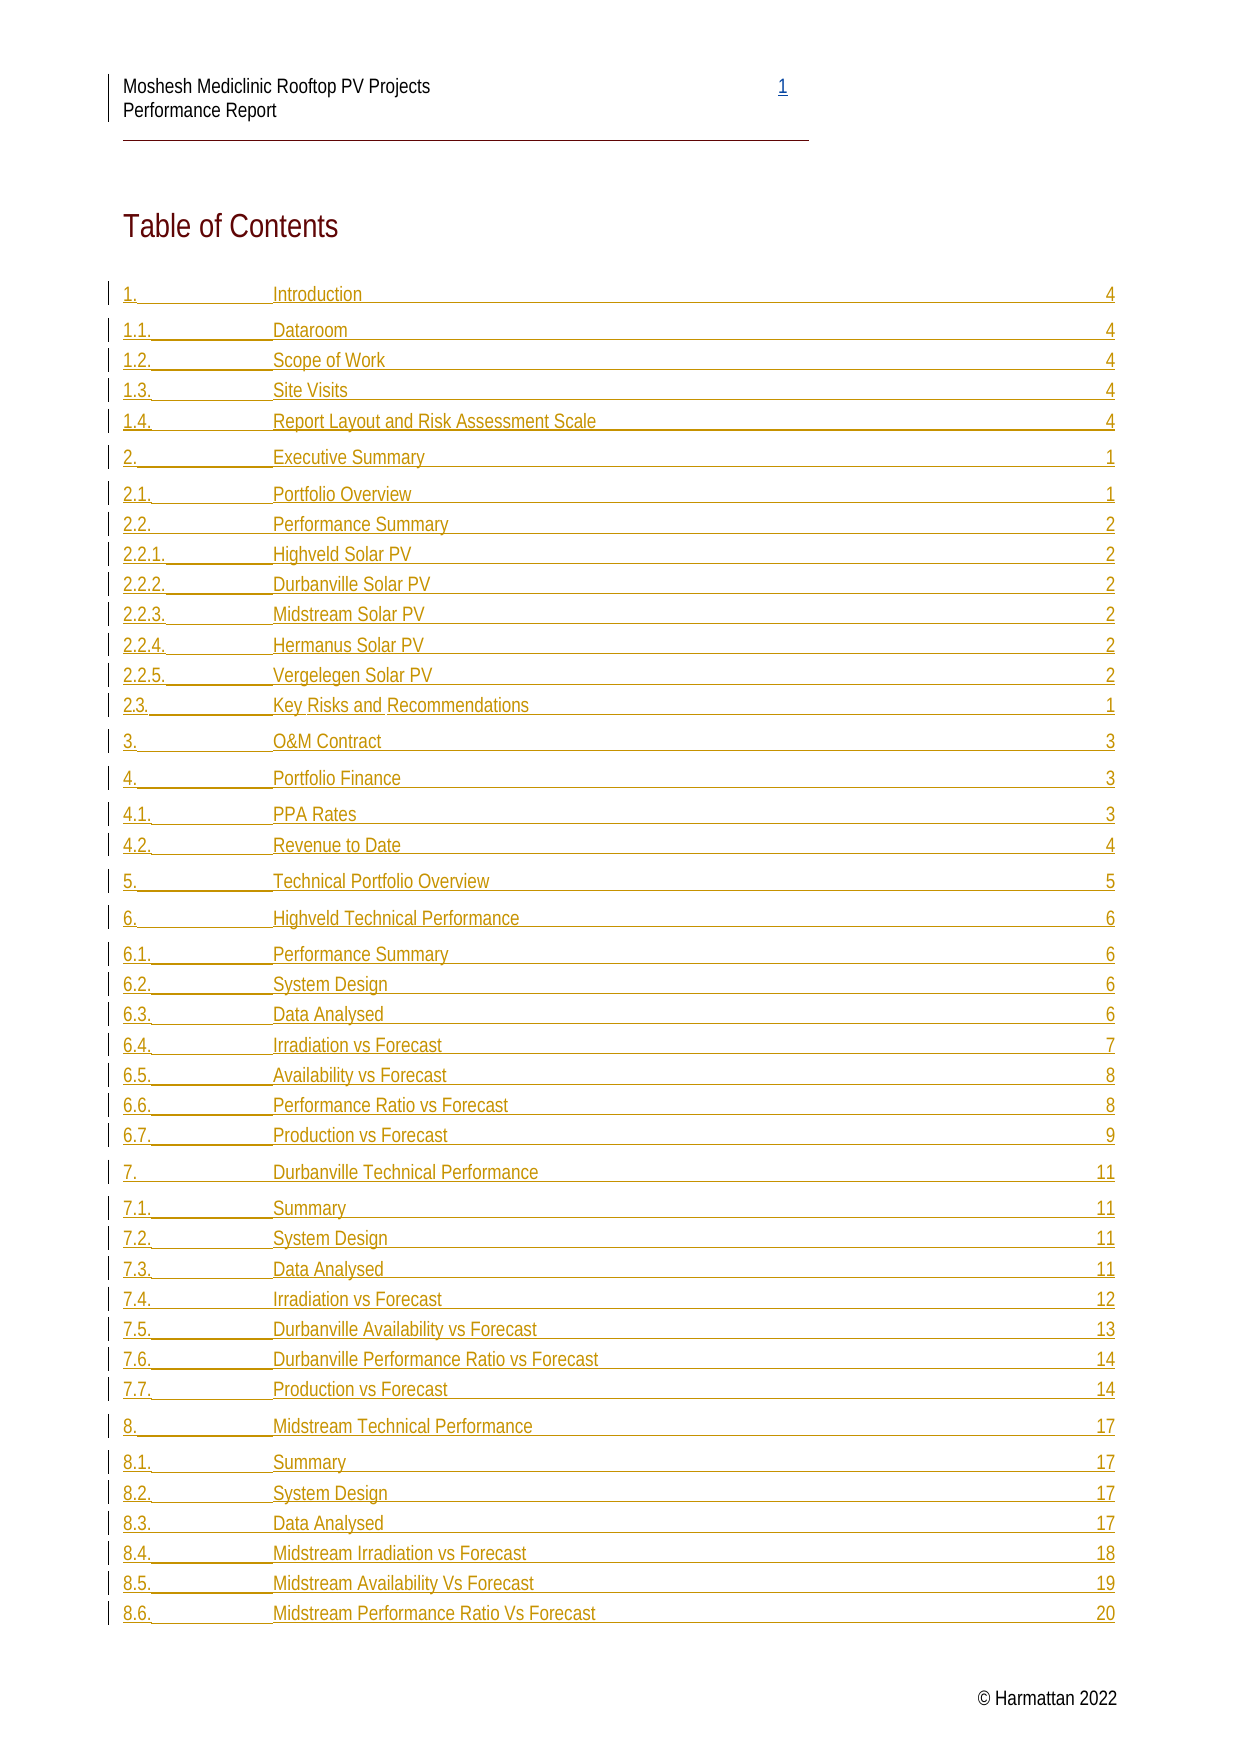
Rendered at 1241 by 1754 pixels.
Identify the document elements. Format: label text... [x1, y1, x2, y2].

text Table of Contents [123, 207, 1117, 245]
